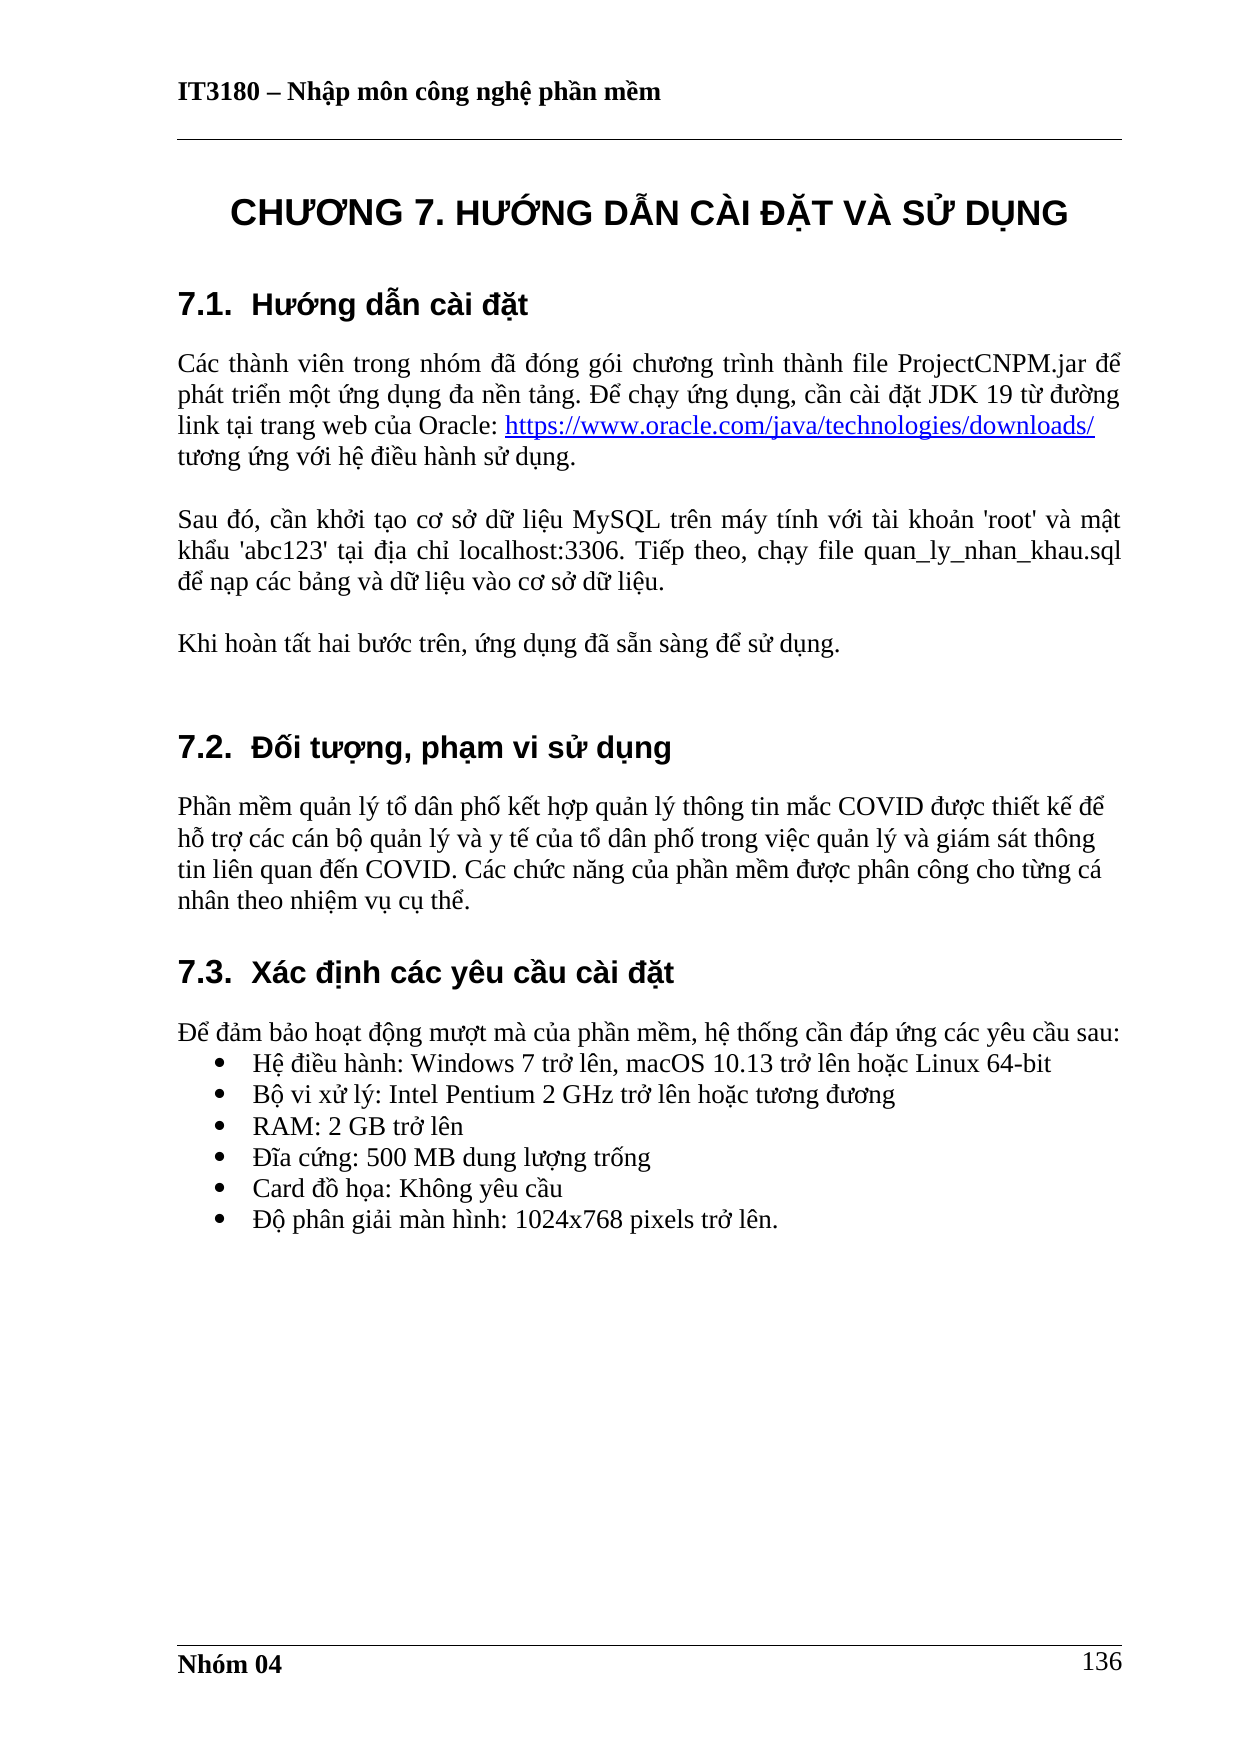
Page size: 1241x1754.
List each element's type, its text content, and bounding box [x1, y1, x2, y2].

subtitle HƯỚNG DẪN CÀI ĐẶT VÀ SỬ DỤNG [177, 190, 1122, 233]
subtitle Đối tượng, phạm vi sử dụng [177, 727, 1122, 766]
subtitle Hướng dẫn cài đặt [177, 283, 1122, 322]
list Card đồ họa: Không yêu cầu [215, 1172, 1122, 1203]
text Các thành viên trong nhóm đã đóng gói chương trình thành file ProjectCNPM.jar để phát triển một ứng dụng đa nền tảng. Để chạy ứng dụng, cần cài đặt JDK 19 từ đường link tại trang web của Oracle: https://www.oracle.com/java/technologies/downloads/ [177, 347, 1122, 440]
text tương ứng với hệ điều hành sử dụng. [177, 440, 1122, 472]
text Để đảm bảo hoạt động mượt mà của phần mềm, hệ thống cần đáp ứng các yêu cầu sau: [177, 1016, 1122, 1047]
list Hệ điều hành: Windows 7 trở lên, macOS 10.13 trở lên hoặc Linux 64-bit [215, 1047, 1122, 1078]
text Sau đó, cần khởi tạo cơ sở dữ liệu MySQL trên máy tính với tài khoản 'root' và mật khẩu 'abc123' tại địa chỉ localhost:3306. Tiếp theo, chạy file quan_ly_nhan_khau.sql để nạp các bảng và dữ liệu vào cơ sở dữ liệu. [177, 503, 1122, 596]
list Bộ vi xử lý: Intel Pentium 2 GHz trở lên hoặc tương đương [215, 1078, 1122, 1110]
list RAM: 2 GB trở lên [215, 1110, 1122, 1141]
text Khi hoàn tất hai bước trên, ứng dụng đã sẵn sàng để sử dụng. [177, 627, 1122, 658]
text Phần mềm quản lý tổ dân phố kết hợp quản lý thông tin mắc COVID được thiết kế để hỗ trợ các cán bộ quản lý và y tế của tổ dân phố trong việc quản lý và giám sát thông tin liên quan đến COVID. Các chức năng của phần mềm được phân công cho từng cá nhân theo nhiệm vụ cụ thể. [177, 791, 1122, 915]
subtitle Xác định các yêu cầu cài đặt [177, 953, 1122, 991]
list Đĩa cứng: 500 MB dung lượng trống [215, 1141, 1122, 1172]
list Độ phân giải màn hình: 1024x768 pixels trở lên. [215, 1203, 1122, 1235]
